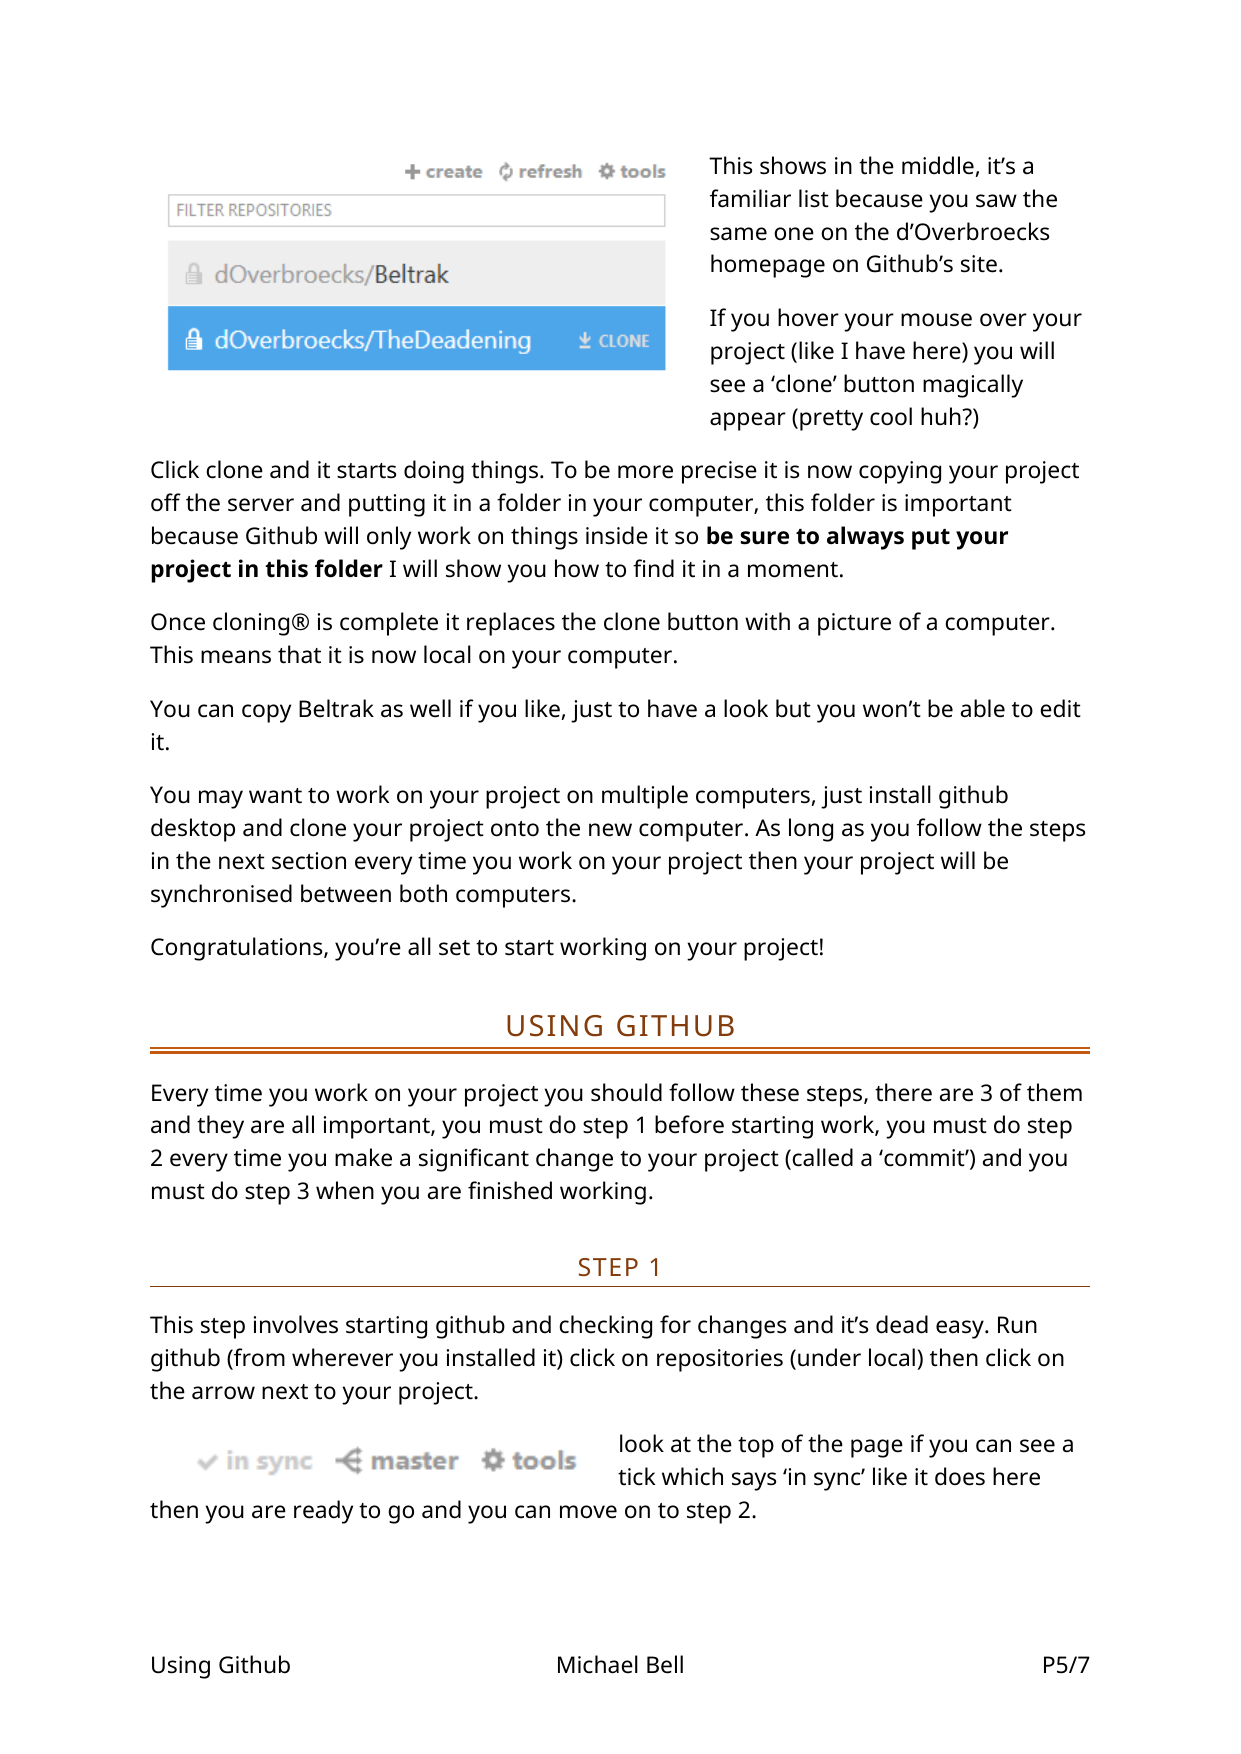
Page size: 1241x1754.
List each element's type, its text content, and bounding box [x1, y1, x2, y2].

picture [132, 1430, 600, 1491]
text If you hover your mouse over your project (like I have here) you will see a ‘clone’ button magically appear (pretty cool huh?) [150, 302, 1090, 432]
text This step involves starting github and checking for changes and it’s dead easy. Run github (from wherever you installed it) click on repositories (under local) then click on the arrow next to your project. [150, 1309, 1090, 1406]
picture [150, 151, 691, 402]
text You can copy Beltrak as well if you like, just to have a look but you won’t be able to edit it. [150, 693, 1090, 757]
text You may want to work on your project on multiple computers, just install github desktop and clone your project onto the new computer. As long as you follow the steps in the next section every time you work on your project then your project will be synchronised between both computers. [150, 779, 1090, 909]
text This shows in the middle, it’s a familiar list because you saw the same one on the d’Overbroecks homepage on Github’s site. [150, 150, 1090, 280]
subtitle Step 1 [150, 1249, 1090, 1286]
text Once cloning® is complete it replaces the clone button with a picture of a computer. This means that it is now local on your computer. [150, 606, 1090, 670]
text Every time you work on your project you should follow these steps, there are 3 of them and they are all important, you must do step 1 before starting work, you must do step 2 every time you make a significant change to your project (called a ‘commit’) and you must do step 3 when you are finished working. [150, 1077, 1090, 1206]
text Congratulations, you’re all set to start working on your project! [150, 931, 1090, 962]
text Click clone and it starts doing things. To be more precise it is now copying your project off the server and putting it in a folder in your computer, this folder is important because Github will only work on things inside it so be sure to always put your project in this folder I will show you how to find it in a moment. [150, 454, 1090, 584]
subtitle Using Github [150, 1006, 1090, 1047]
